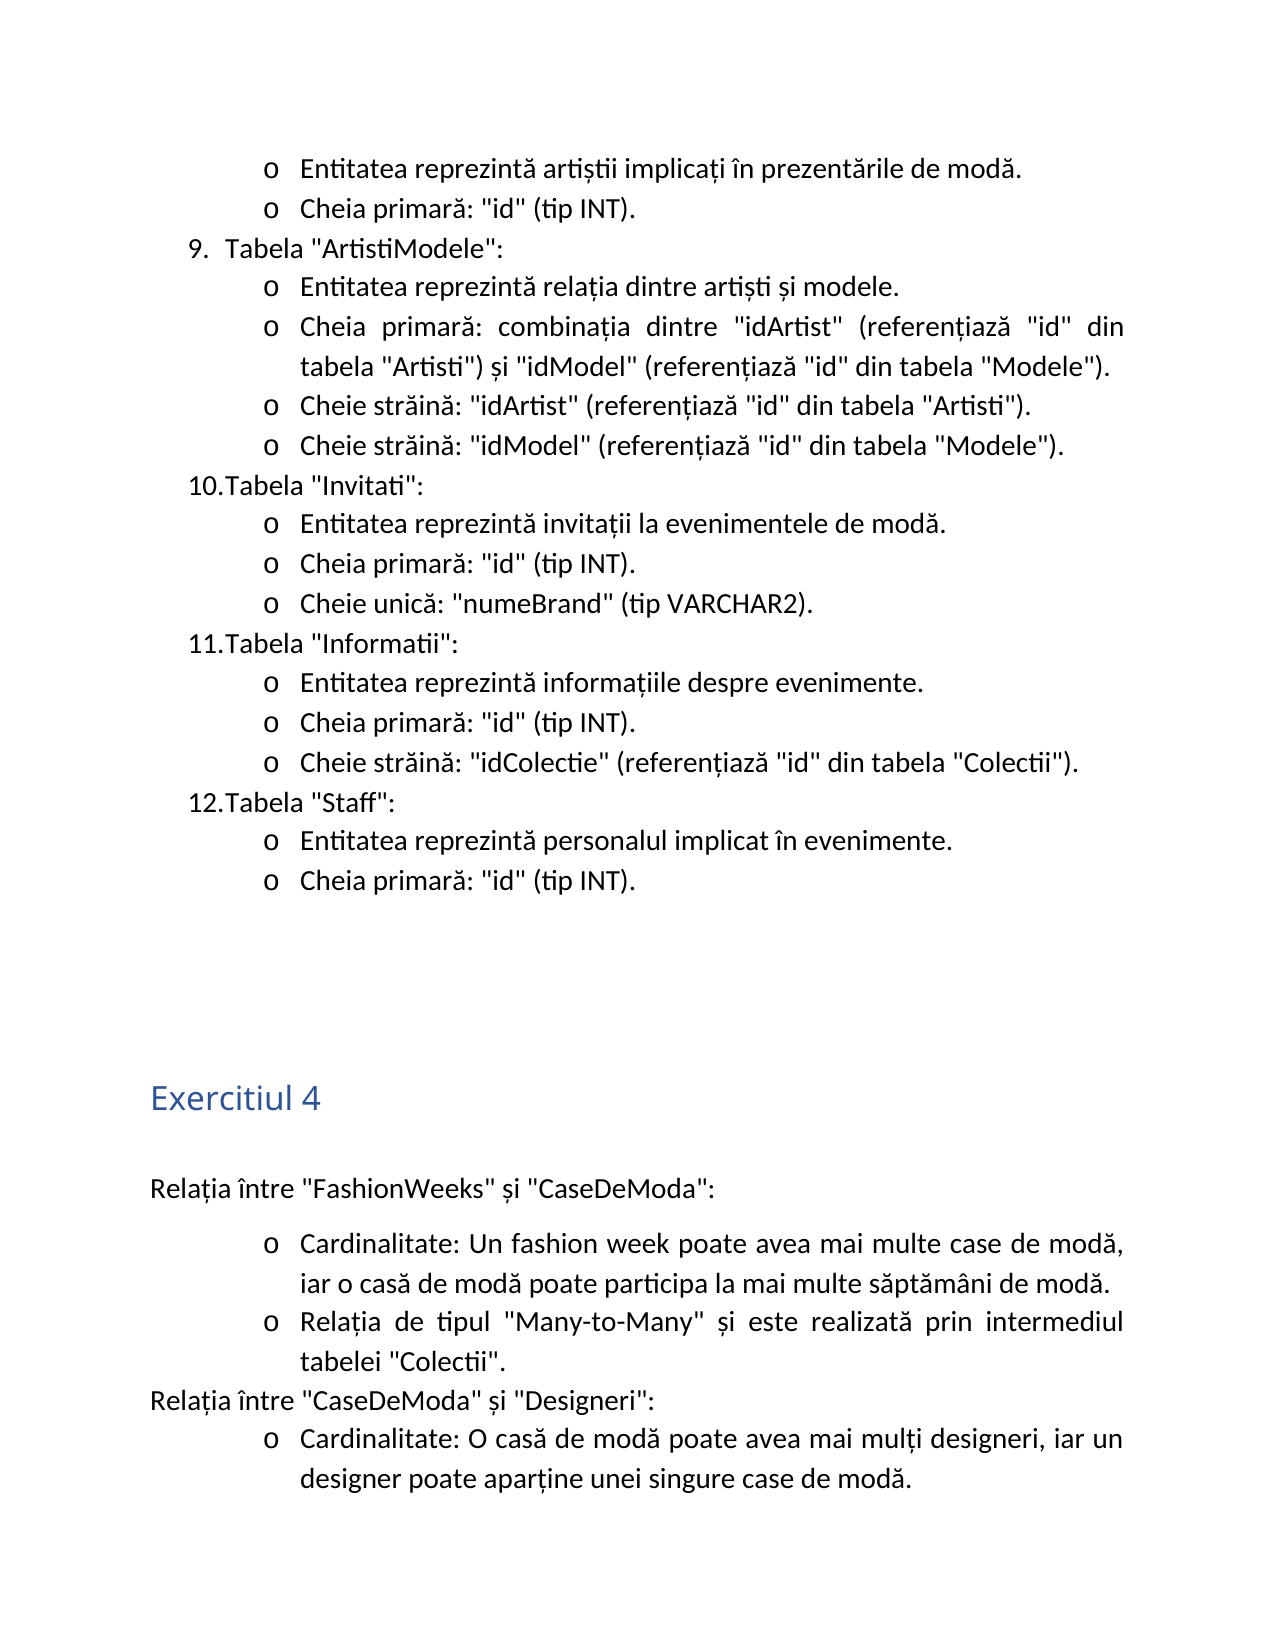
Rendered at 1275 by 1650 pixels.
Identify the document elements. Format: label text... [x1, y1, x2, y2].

list Cardinalitate: O casă de modă poate avea mai mulți designeri, iar un designer poate aparține unei singure case de modă. [262, 1420, 1125, 1496]
list Relația de tipul "Many-to-Many" și este realizată prin intermediul tabelei "Colectii". [262, 1303, 1125, 1379]
list Cheie străină: "idModel" (referențiază "id" din tabela "Modele"). [262, 427, 1125, 464]
text Relația între "FashionWeeks" și "CaseDeModa": [150, 1170, 1125, 1206]
list Tabela "Informatii": [187, 625, 1125, 661]
list Cheia primară: "id" (tip INT). [262, 862, 1125, 899]
list Entitatea reprezintă informațiile despre evenimente. [262, 664, 1125, 701]
subtitle Exercitiul 4 [150, 1074, 1125, 1120]
list Entitatea reprezintă artiștii implicați în prezentările de modă. [262, 150, 1125, 187]
list Tabela "Invitati": [187, 467, 1125, 502]
list Cheia primară: combinația dintre "idArtist" (referențiază "id" din tabela "Artisti") și "idModel" (referențiază "id" din tabela "Modele"). [262, 308, 1125, 384]
text Relația între "CaseDeModa" și "Designeri": [150, 1382, 1125, 1417]
list Cheie străină: "idArtist" (referențiază "id" din tabela "Artisti"). [262, 387, 1125, 424]
list Entitatea reprezintă personalul implicat în evenimente. [262, 822, 1125, 859]
list Cardinalitate: Un fashion week poate avea mai multe case de modă, iar o casă de modă poate participa la mai multe săptămâni de modă. [262, 1225, 1125, 1301]
list Cheie străină: "idColectie" (referențiază "id" din tabela "Colectii"). [262, 744, 1125, 781]
list Cheie unică: "numeBrand" (tip VARCHAR2). [262, 585, 1125, 622]
list Entitatea reprezintă invitații la evenimentele de modă. [262, 505, 1125, 542]
list Cheia primară: "id" (tip INT). [262, 190, 1125, 227]
list Cheia primară: "id" (tip INT). [262, 704, 1125, 741]
list Tabela "Staff": [187, 784, 1125, 819]
list Tabela "ArtistiModele": [187, 230, 1125, 266]
list Cheia primară: "id" (tip INT). [262, 545, 1125, 582]
list Entitatea reprezintă relația dintre artiști și modele. [262, 268, 1125, 306]
